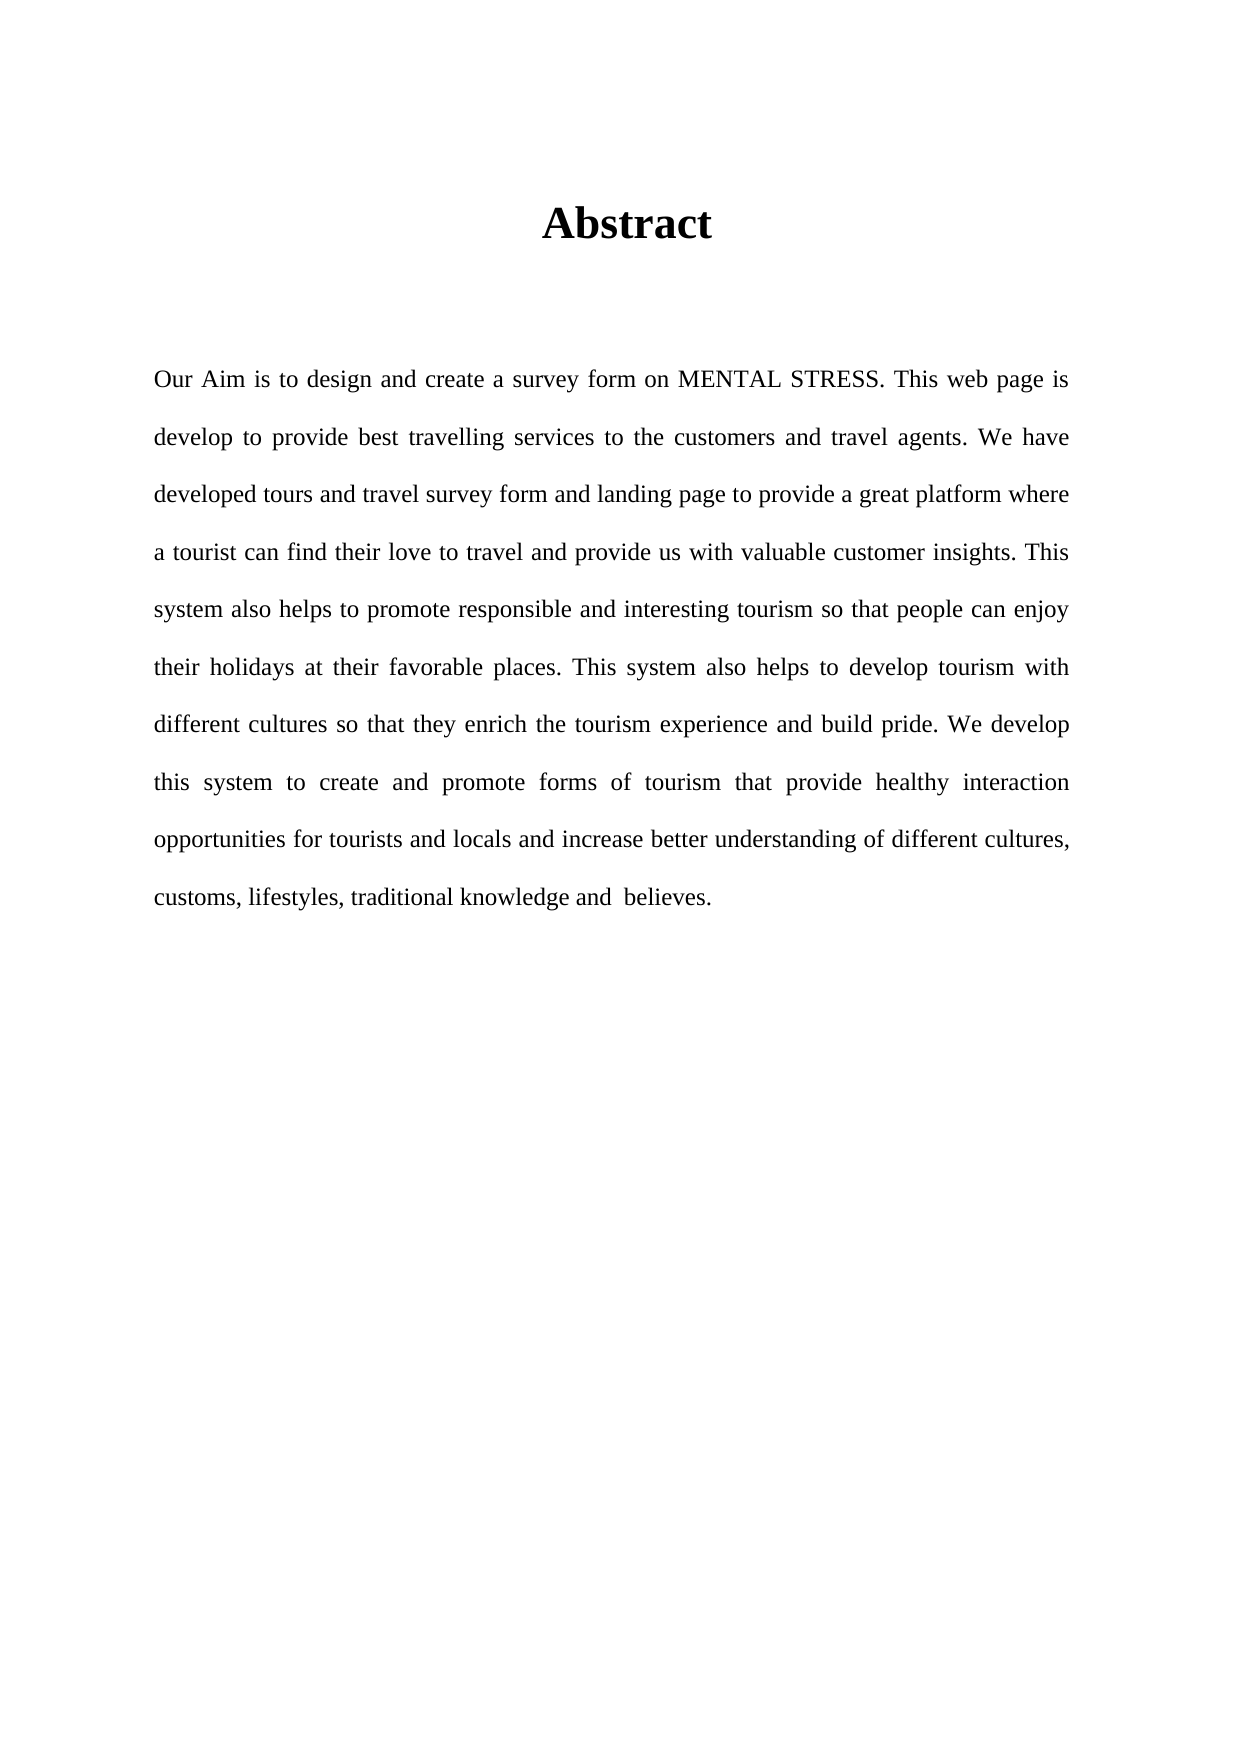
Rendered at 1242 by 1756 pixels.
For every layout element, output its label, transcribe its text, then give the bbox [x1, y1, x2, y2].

subtitle Abstract [311, 196, 943, 248]
subtitle Our Aim is to design and create a survey form on MENTAL STRESS. This web page is develop to provide best travelling services to the customers and travel agents. We have developed tours and travel survey form and landing page to provide a great platform where a tourist can find their love to travel and provide us with valuable customer insights. This system also helps to promote responsible and interesting tourism so that people can enjoy their holidays at their favorable places. This system also helps to develop tourism with different cultures so that they enrich the tourism experience and build pride. We develop this system to create and promote forms of tourism that provide healthy interaction opportunities for tourists and locals and increase better understanding of different cultures, customs, lifestyles, traditional knowledge and believes. [154, 364, 1071, 911]
